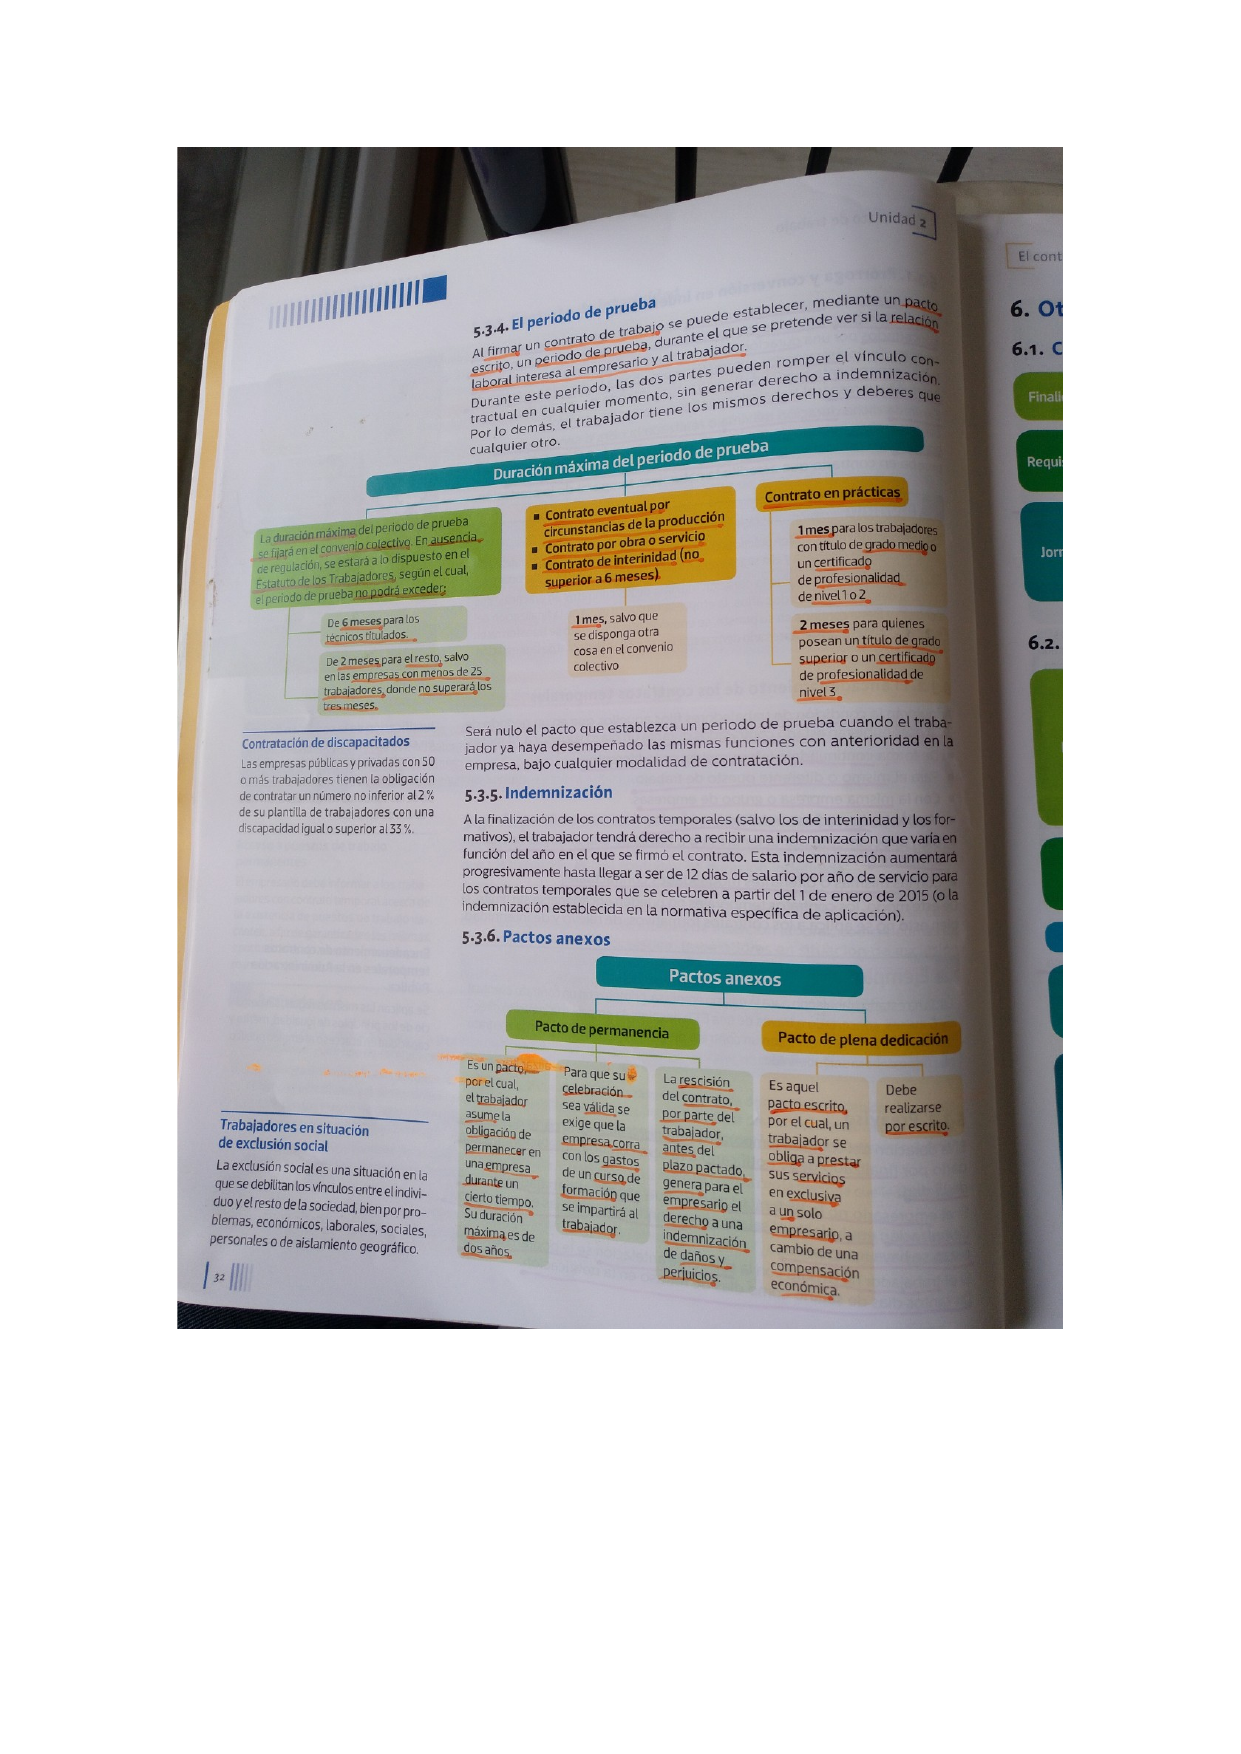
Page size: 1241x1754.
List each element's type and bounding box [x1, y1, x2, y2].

picture [177, 147, 1063, 1329]
picture [1059, 1062, 1063, 1079]
